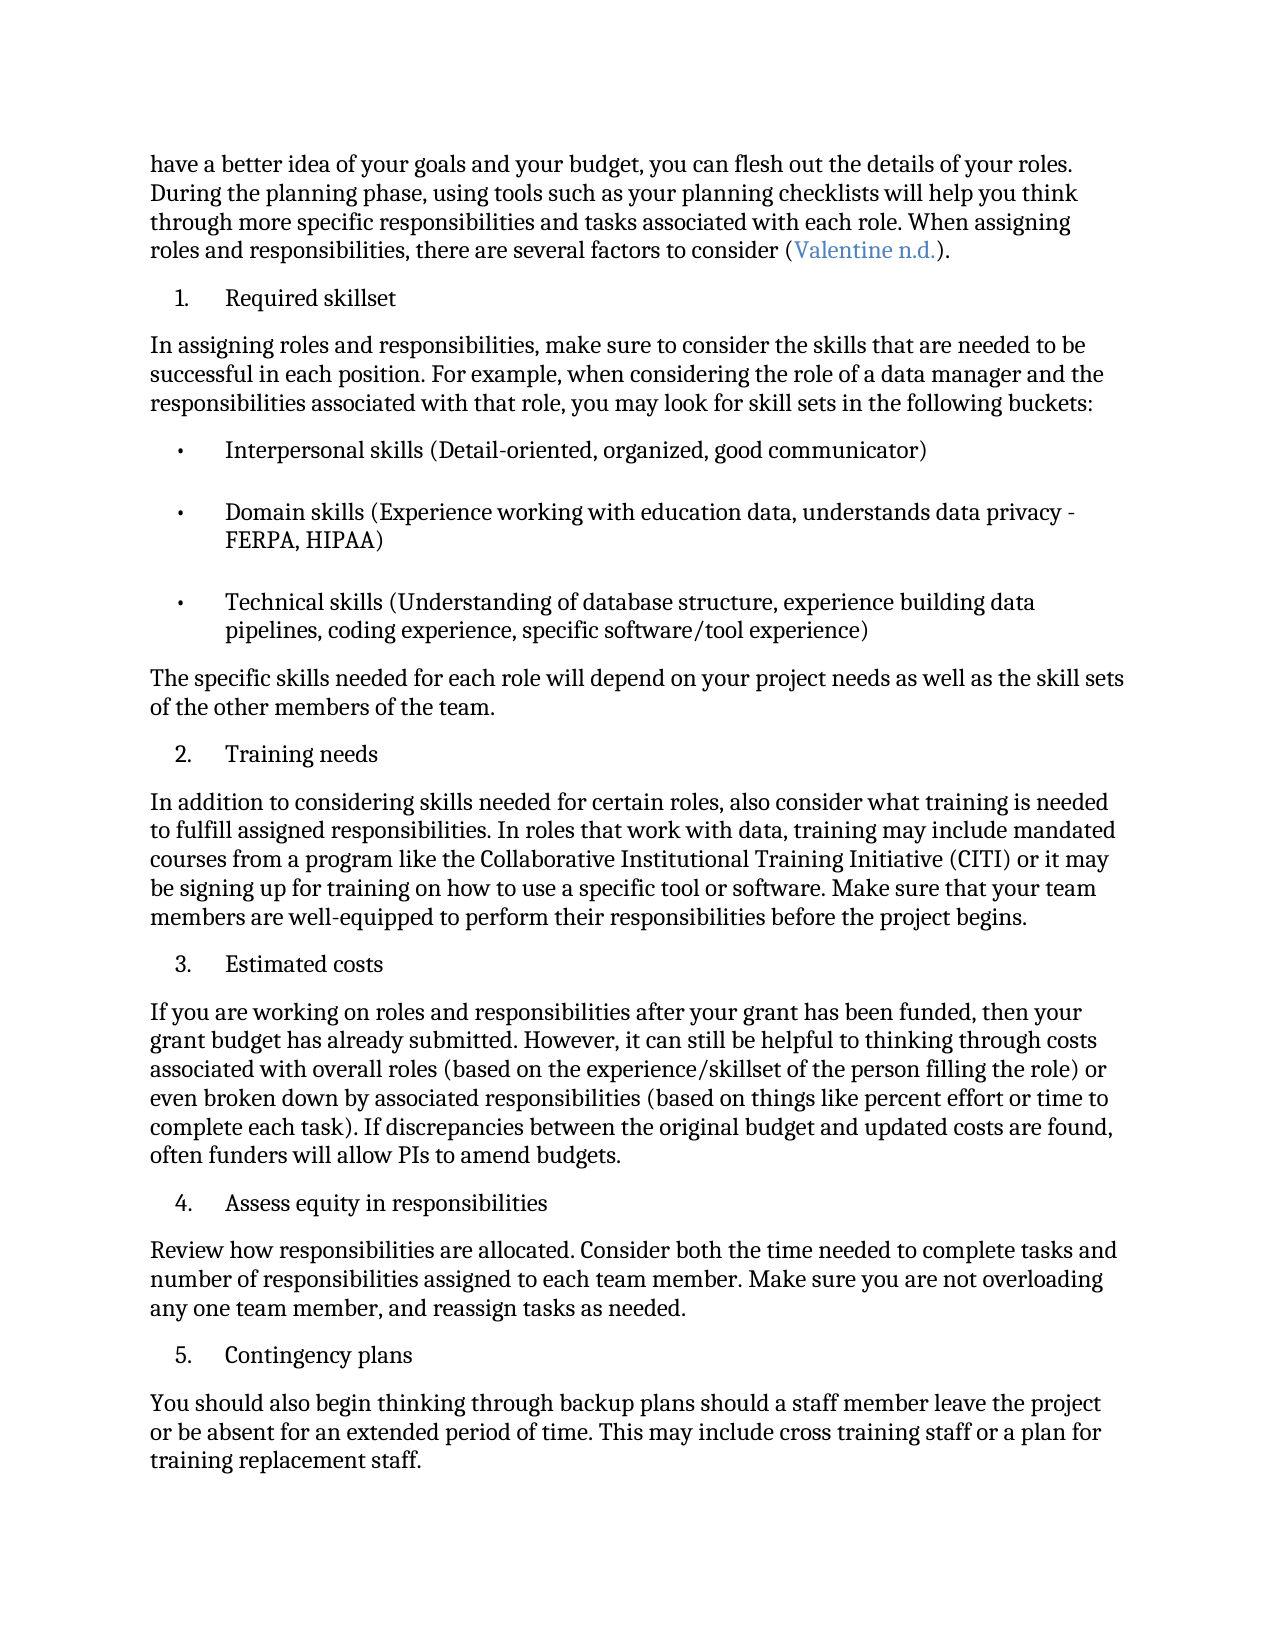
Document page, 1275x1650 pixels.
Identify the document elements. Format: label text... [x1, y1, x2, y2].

list Training needs [175, 740, 1125, 769]
list Assess equity in responsibilities [175, 1189, 1125, 1217]
text In addition to considering skills needed for certain roles, also consider what training is needed to fulfill assigned responsibilities. In roles that work with data, training may include mandated courses from a program like the Collaborative Institutional Training Initiative (CITI) or it may be signing up for training on how to use a specific tool or software. Make sure that your team members are well-equipped to perform their responsibilities before the project begins. [150, 787, 1125, 931]
text The specific skills needed for each role will depend on your project needs as well as the skill sets of the other members of the team. [150, 664, 1125, 721]
text You should also begin thinking through backup plans should a staff member leave the project or be absent for an extended period of time. This may include cross training staff or a plan for training replacement staff. [150, 1389, 1125, 1475]
text Review how responsibilities are allocated. Consider both the time needed to complete tasks and number of responsibilities assigned to each team member. Make sure you are not overloading any one team member, and reassign tasks as needed. [150, 1236, 1125, 1322]
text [150, 150, 1125, 265]
list Contingency plans [175, 1341, 1125, 1370]
list Domain skills (Experience working with education data, understands data privacy - FERPA, HIPAA) [175, 497, 1125, 584]
list Interpersonal skills (Detail-oriented, organized, good communicator) [175, 436, 1125, 494]
list Required skillset [175, 284, 1125, 312]
list Technical skills (Understanding of database structure, experience building data pipelines, coding experience, specific software/tool experience) [175, 587, 1125, 645]
text In assigning roles and responsibilities, make sure to consider the skills that are needed to be successful in each position. For example, when considering the role of a data manager and the responsibilities associated with that role, you may look for skill sets in the following buckets: [150, 331, 1125, 417]
list Estimated costs [175, 950, 1125, 979]
text If you are working on roles and responsibilities after your grant has been funded, then your grant budget has already submitted. However, it can still be helpful to thinking through costs associated with overall roles (based on the experience/skillset of the person filling the role) or even broken down by associated responsibilities (based on things like percent effort or time to complete each task). If discrepancies between the original budget and updated costs are found, often funders will allow PIs to amend budgets. [150, 997, 1125, 1170]
